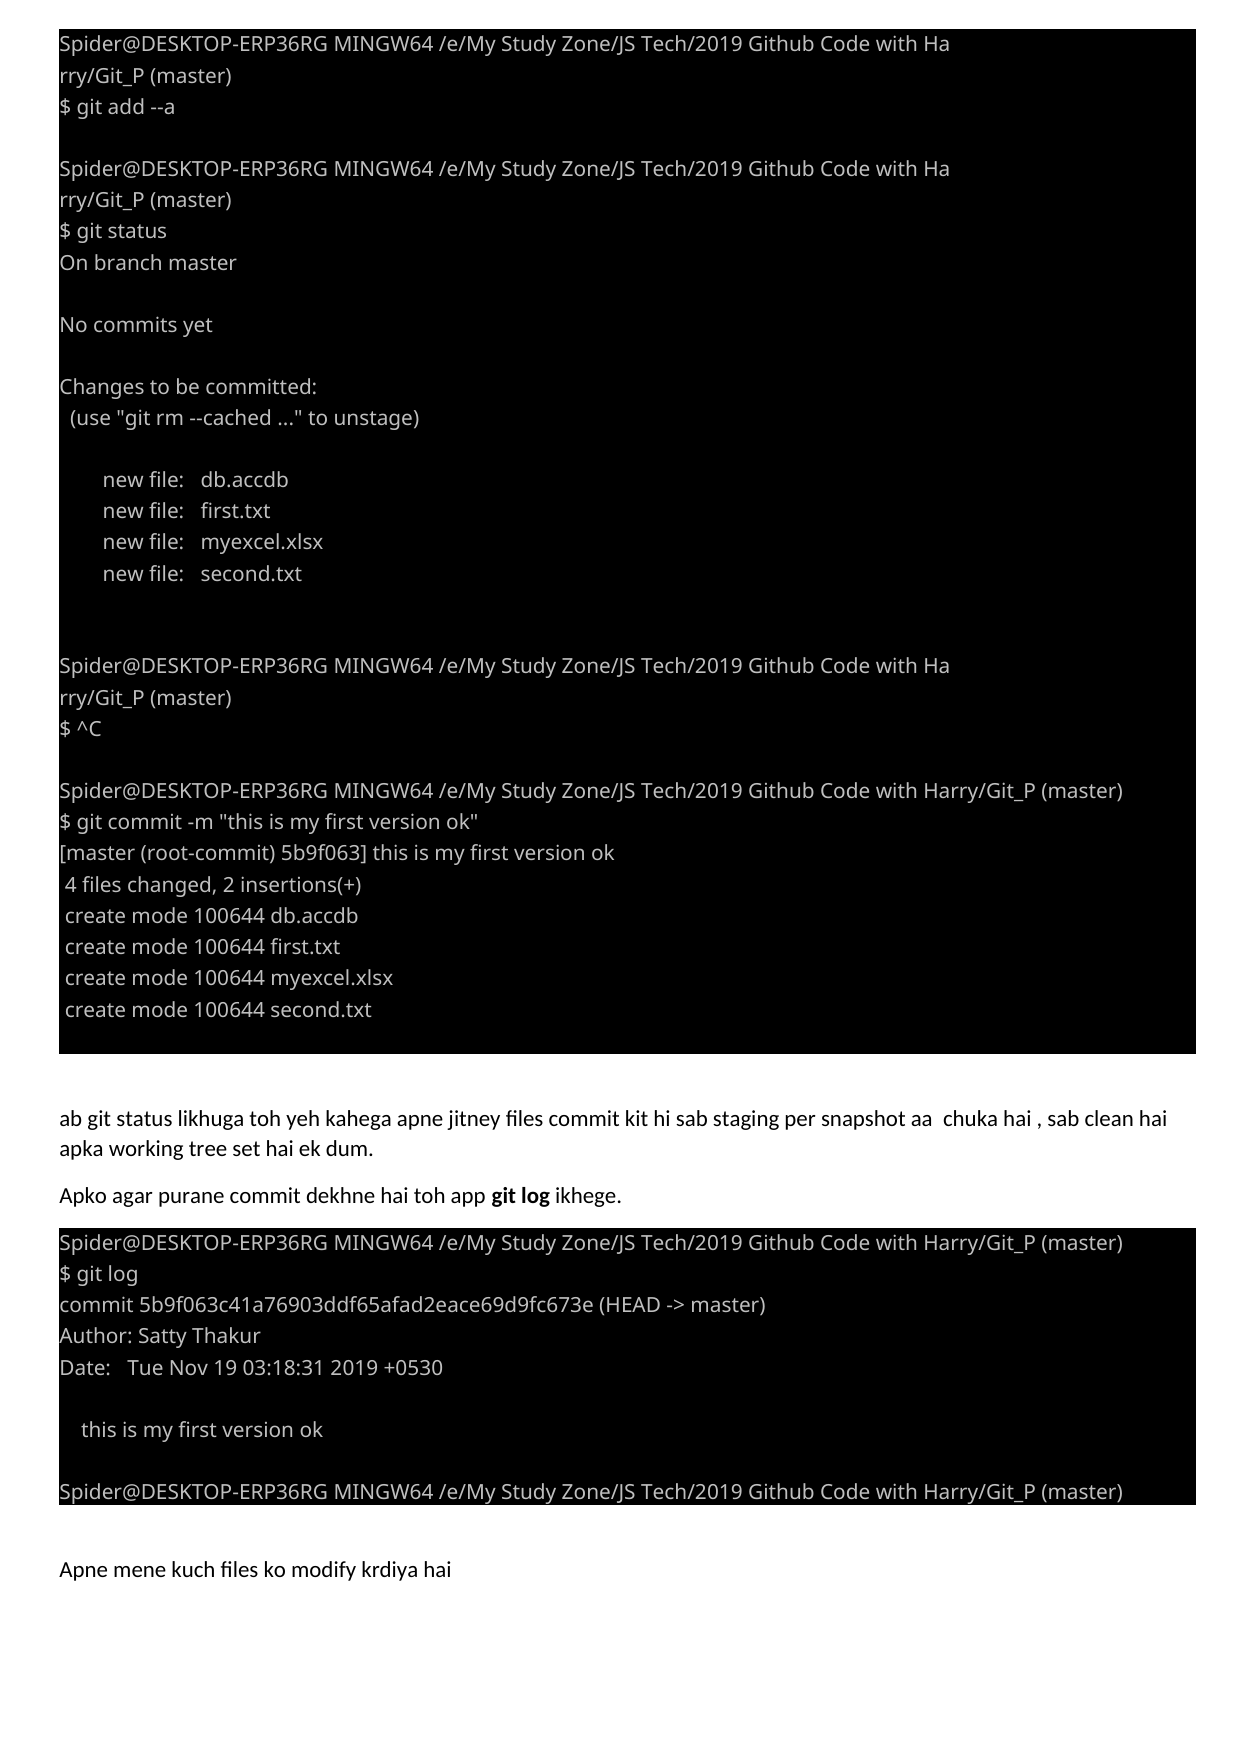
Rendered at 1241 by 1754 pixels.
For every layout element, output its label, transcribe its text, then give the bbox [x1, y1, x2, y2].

text Apne mene kuch files ko modify krdiya hai [59, 1555, 1196, 1583]
text Author: Satty Thakur [59, 1322, 1196, 1350]
text Changes to be committed: [59, 372, 1196, 400]
text $ git log [59, 1259, 1196, 1288]
text Apko agar purane commit dekhne hai toh app git log ikhege. [59, 1181, 1196, 1209]
text create mode 100644 second.txt [59, 995, 1196, 1023]
text No commits yet [59, 310, 1196, 338]
text rry/Git_P (master) [59, 185, 1196, 214]
text new file: first.txt [59, 496, 1196, 525]
text (use "git rm --cached ..." to unstage) [59, 403, 1196, 431]
text Spider@DESKTOP-ERP36RG MINGW64 /e/My Study Zone/JS Tech/2019 Github Code with Harry/Git_P (master) [59, 776, 1196, 804]
text Spider@DESKTOP-ERP36RG MINGW64 /e/My Study Zone/JS Tech/2019 Github Code with Ha [59, 154, 1196, 182]
text On branch master [59, 248, 1196, 276]
text new file: db.accdb [59, 465, 1196, 493]
text Spider@DESKTOP-ERP36RG MINGW64 /e/My Study Zone/JS Tech/2019 Github Code with Ha [59, 651, 1196, 680]
text ab git status likhuga toh yeh kahega apne jitney files commit kit hi sab staging per snapshot aa chuka hai , sab clean hai apka working tree set hai ek dum. [59, 1104, 1196, 1162]
text Spider@DESKTOP-ERP36RG MINGW64 /e/My Study Zone/JS Tech/2019 Github Code with Harry/Git_P (master) [59, 1477, 1196, 1505]
text this is my first version ok [59, 1415, 1196, 1443]
text rry/Git_P (master) [59, 683, 1196, 711]
text new file: myexcel.xlsx [59, 527, 1196, 556]
text commit 5b9f063c41a76903ddf65afad2eace69d9fc673e (HEAD -> master) [59, 1290, 1196, 1319]
text 4 files changed, 2 insertions(+) [59, 870, 1196, 898]
text create mode 100644 db.accdb [59, 901, 1196, 929]
text Spider@DESKTOP-ERP36RG MINGW64 /e/My Study Zone/JS Tech/2019 Github Code with Ha [59, 29, 1196, 58]
text $ ^C [59, 714, 1196, 742]
text $ git status [59, 217, 1196, 245]
text $ git add --a [59, 92, 1196, 121]
text create mode 100644 myexcel.xlsx [59, 963, 1196, 992]
text Date: Tue Nov 19 03:18:31 2019 +0530 [59, 1353, 1196, 1381]
text $ git commit -m "this is my first version ok" [59, 807, 1196, 836]
text Spider@DESKTOP-ERP36RG MINGW64 /e/My Study Zone/JS Tech/2019 Github Code with Harry/Git_P (master) [59, 1228, 1196, 1256]
text [master (root-commit) 5b9f063] this is my first version ok [59, 838, 1196, 867]
text rry/Git_P (master) [59, 61, 1196, 89]
text new file: second.txt [59, 559, 1196, 587]
text create mode 100644 first.txt [59, 932, 1196, 961]
